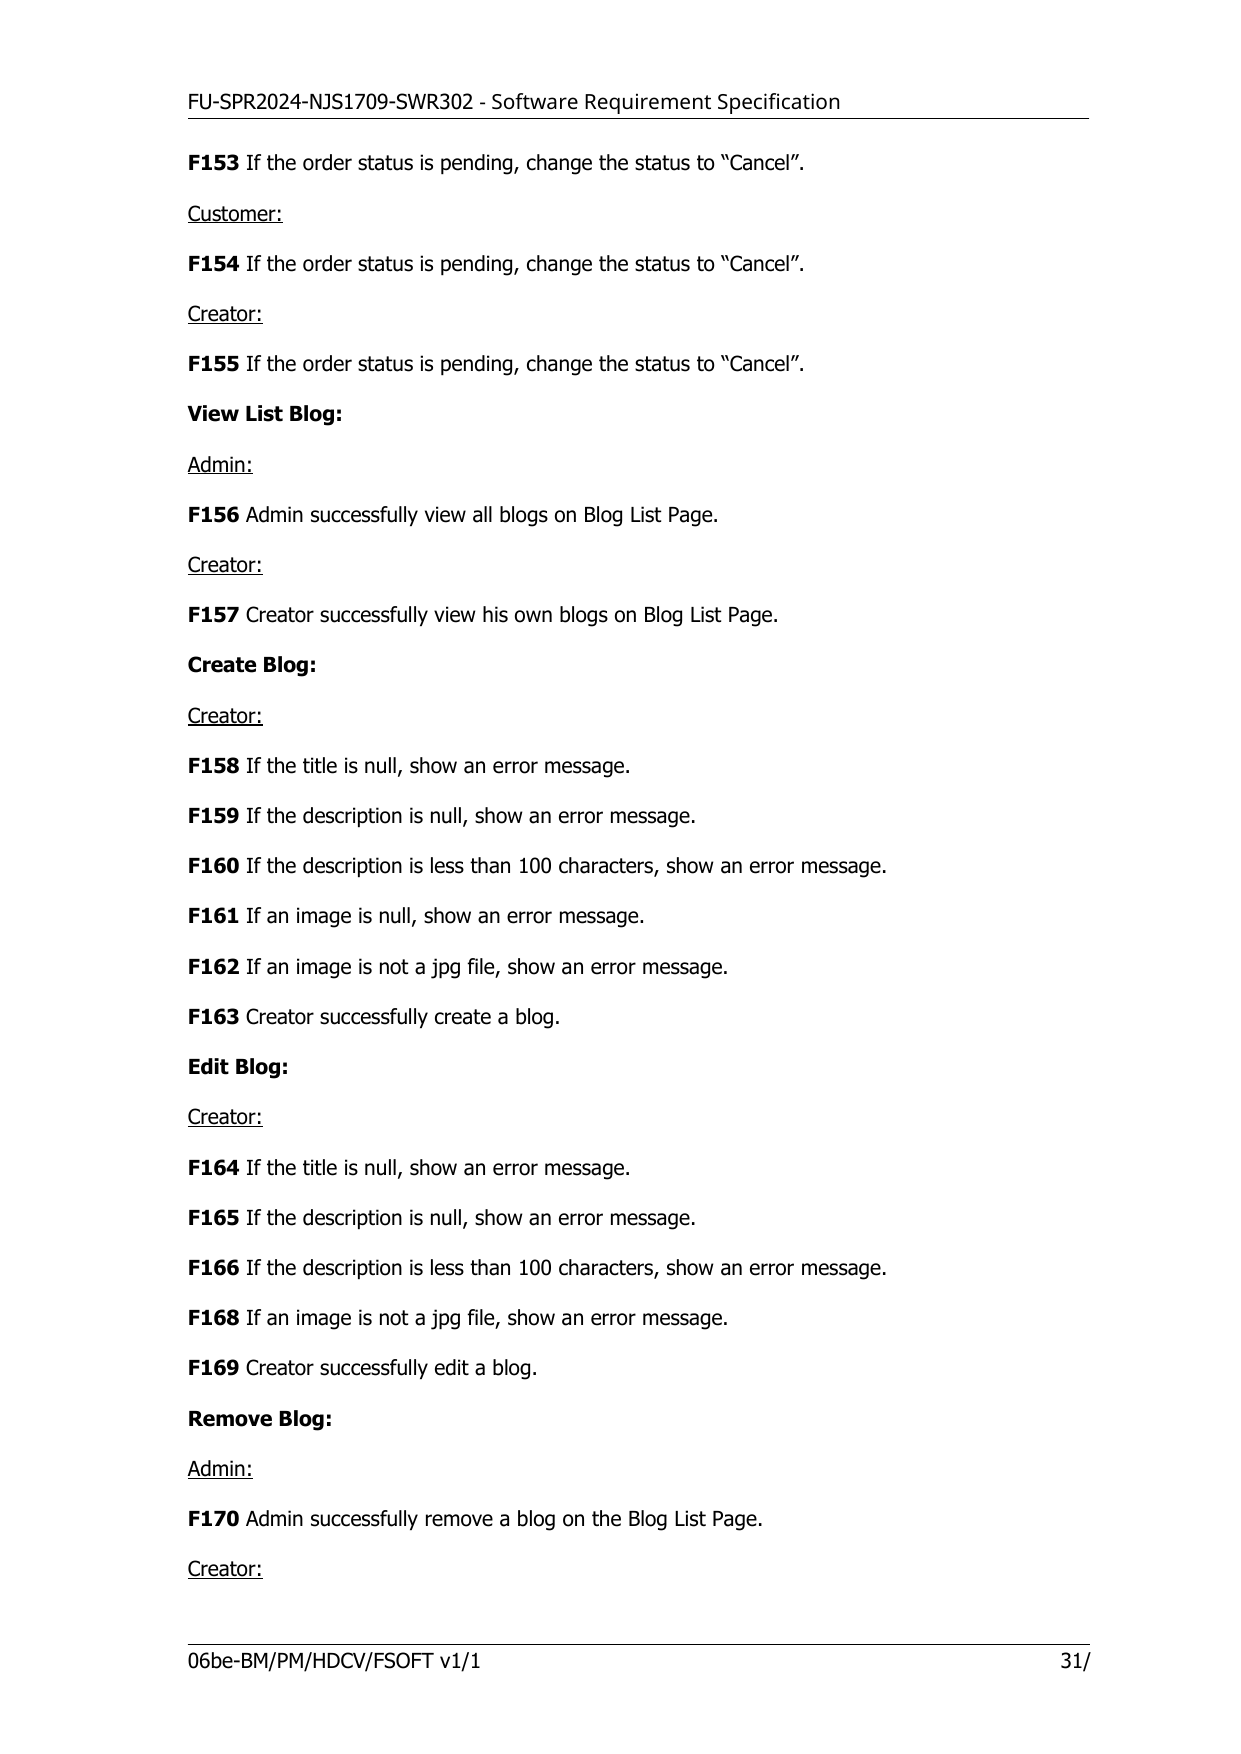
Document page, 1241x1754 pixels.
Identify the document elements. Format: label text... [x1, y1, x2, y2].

text Creator: [188, 301, 1090, 326]
text Customer: [188, 200, 1090, 225]
text F166 If the description is less than 100 characters, show an error message. [188, 1254, 1090, 1280]
text F158 If the title is null, show an error message. [188, 752, 1090, 778]
text F157 Creator successfully view his own blogs on Blog List Page. [188, 602, 1090, 627]
text Creator: [188, 1556, 1090, 1581]
text F170 Admin successfully remove a blog on the Blog List Page. [188, 1506, 1090, 1531]
text View List Blog: [188, 401, 1090, 426]
text Creator: [188, 702, 1090, 727]
text F160 If the description is less than 100 characters, show an error message. [188, 853, 1090, 878]
text F159 If the description is null, show an error message. [188, 803, 1090, 828]
text F154 If the order status is pending, change the status to “Cancel”. [188, 250, 1090, 276]
text F163 Creator successfully create a blog. [188, 1003, 1090, 1029]
text Creator: [188, 1104, 1090, 1129]
text F165 If the description is null, show an error message. [188, 1204, 1090, 1229]
text Edit Blog: [188, 1054, 1090, 1079]
text Creator: [188, 552, 1090, 577]
text F168 If an image is not a jpg file, show an error message. [188, 1305, 1090, 1330]
text F156 Admin successfully view all blogs on Blog List Page. [188, 501, 1090, 527]
text Create Blog: [188, 652, 1090, 677]
text F169 Creator successfully edit a blog. [188, 1355, 1090, 1380]
text F155 If the order status is pending, change the status to “Cancel”. [188, 351, 1090, 376]
text F153 If the order status is pending, change the status to “Cancel”. [188, 150, 1090, 175]
text Remove Blog: [188, 1405, 1090, 1430]
text F162 If an image is not a jpg file, show an error message. [188, 953, 1090, 978]
text Admin: [188, 1455, 1090, 1481]
text F164 If the title is null, show an error message. [188, 1154, 1090, 1179]
text Admin: [188, 451, 1090, 476]
text F161 If an image is null, show an error message. [188, 903, 1090, 928]
